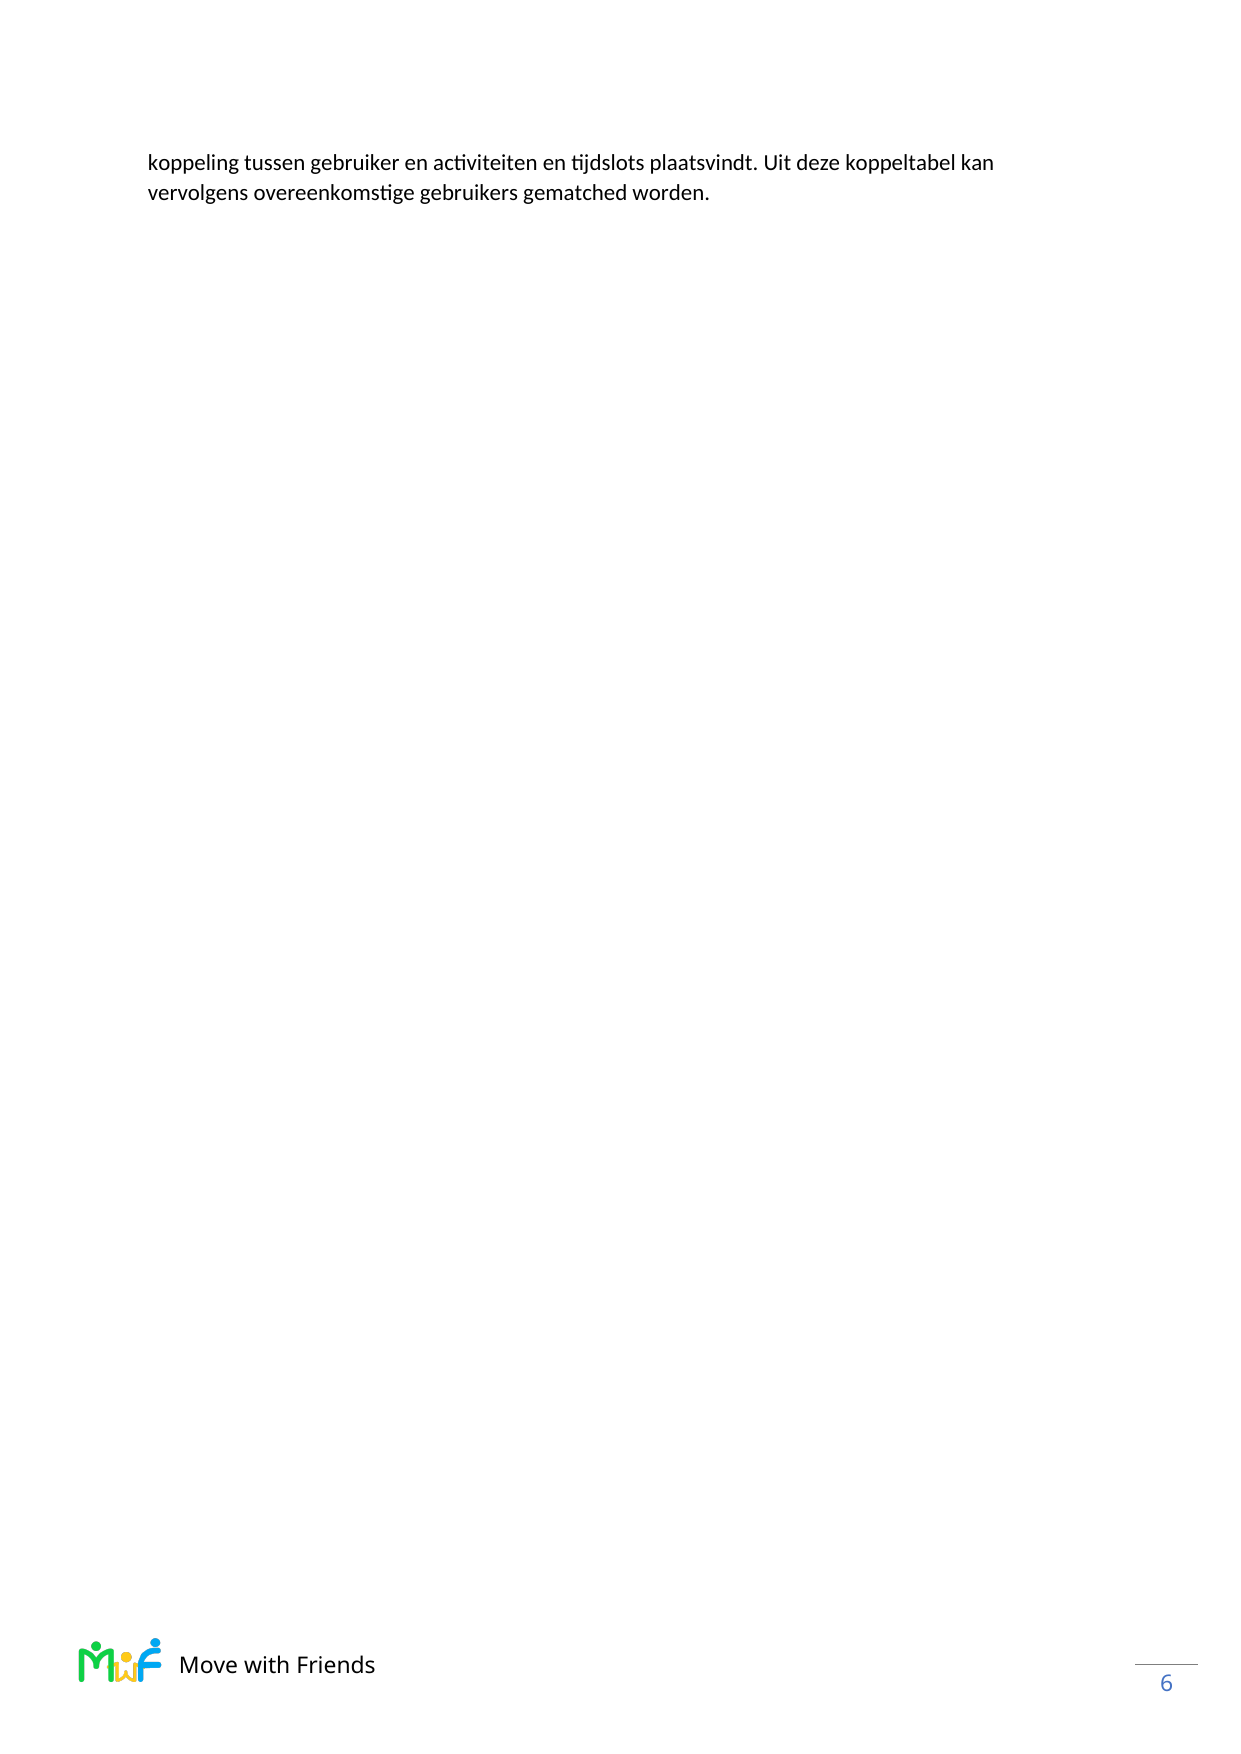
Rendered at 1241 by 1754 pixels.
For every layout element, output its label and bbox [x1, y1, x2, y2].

picture [73, 1637, 167, 1684]
text [148, 148, 1093, 206]
